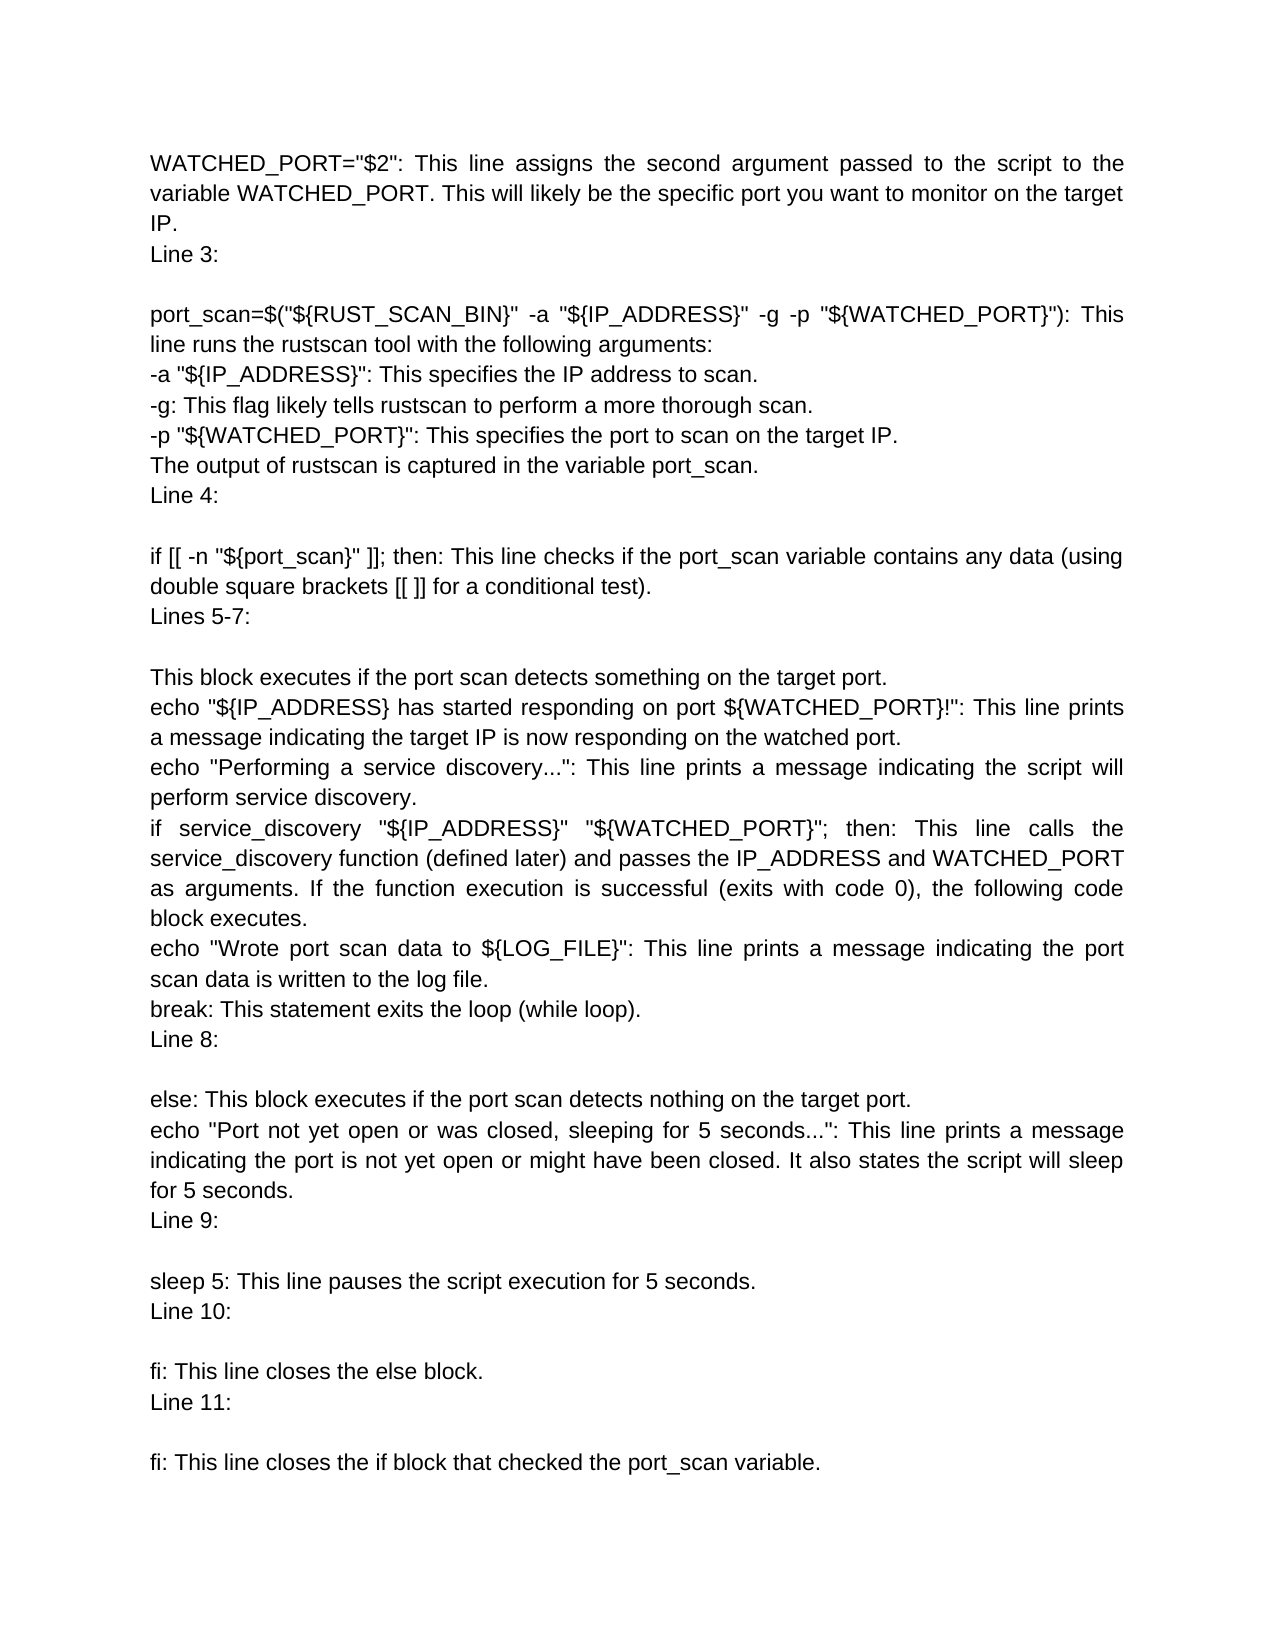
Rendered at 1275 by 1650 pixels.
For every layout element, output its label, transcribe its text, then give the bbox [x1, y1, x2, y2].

text port_scan=$("${RUST_SCAN_BIN}" -a "${IP_ADDRESS}" -g -p "${WATCHED_PORT}"): This line runs the rustscan tool with the following arguments: [150, 301, 1125, 358]
text Line 3: [150, 241, 1125, 267]
text Line 11: [150, 1388, 1125, 1415]
text echo "Port not yet open or was closed, sleeping for 5 seconds...": This line prints a message indicating the port is not yet open or might have been closed. It also states the script will sleep for 5 seconds. [150, 1117, 1125, 1203]
text -g: This flag likely tells rustscan to perform a more thorough scan. [150, 392, 1125, 418]
text echo "Wrote port scan data to ${LOG_FILE}": This line prints a message indicating the port scan data is written to the log file. [150, 935, 1125, 992]
text if [[ -n "${port_scan}" ]]; then: This line checks if the port_scan variable contains any data (using double square brackets [[ ]] for a conditional test). [150, 543, 1125, 599]
text Line 10: [150, 1298, 1125, 1324]
text Line 8: [150, 1026, 1125, 1052]
text Lines 5-7: [150, 603, 1125, 629]
text fi: This line closes the else block. [150, 1358, 1125, 1385]
text break: This statement exits the loop (while loop). [150, 996, 1125, 1022]
text WATCHED_PORT="$2": This line assigns the second argument passed to the script to the variable WATCHED_PORT. This will likely be the specific port you want to monitor on the target IP. [150, 150, 1125, 237]
text fi: This line closes the if block that checked the port_scan variable. [150, 1449, 1125, 1475]
text if service_discovery "${IP_ADDRESS}" "${WATCHED_PORT}"; then: This line calls the service_discovery function (defined later) and passes the IP_ADDRESS and WATCHED_PORT as arguments. If the function execution is successful (exits with code 0), the following code block executes. [150, 814, 1125, 932]
text -a "${IP_ADDRESS}": This specifies the IP address to scan. [150, 361, 1125, 388]
text This block executes if the port scan detects something on the target port. [150, 663, 1125, 690]
text -p "${WATCHED_PORT}": This specifies the port to scan on the target IP. [150, 422, 1125, 448]
text echo "Performing a service discovery...": This line prints a message indicating the script will perform service discovery. [150, 754, 1125, 811]
text sleep 5: This line pauses the script execution for 5 seconds. [150, 1268, 1125, 1294]
text Line 9: [150, 1207, 1125, 1234]
text Line 4: [150, 482, 1125, 509]
text The output of rustscan is captured in the variable port_scan. [150, 452, 1125, 478]
text else: This block executes if the port scan detects nothing on the target port. [150, 1086, 1125, 1113]
text echo "${IP_ADDRESS} has started responding on port ${WATCHED_PORT}!": This line prints a message indicating the target IP is now responding on the watched port. [150, 694, 1125, 750]
